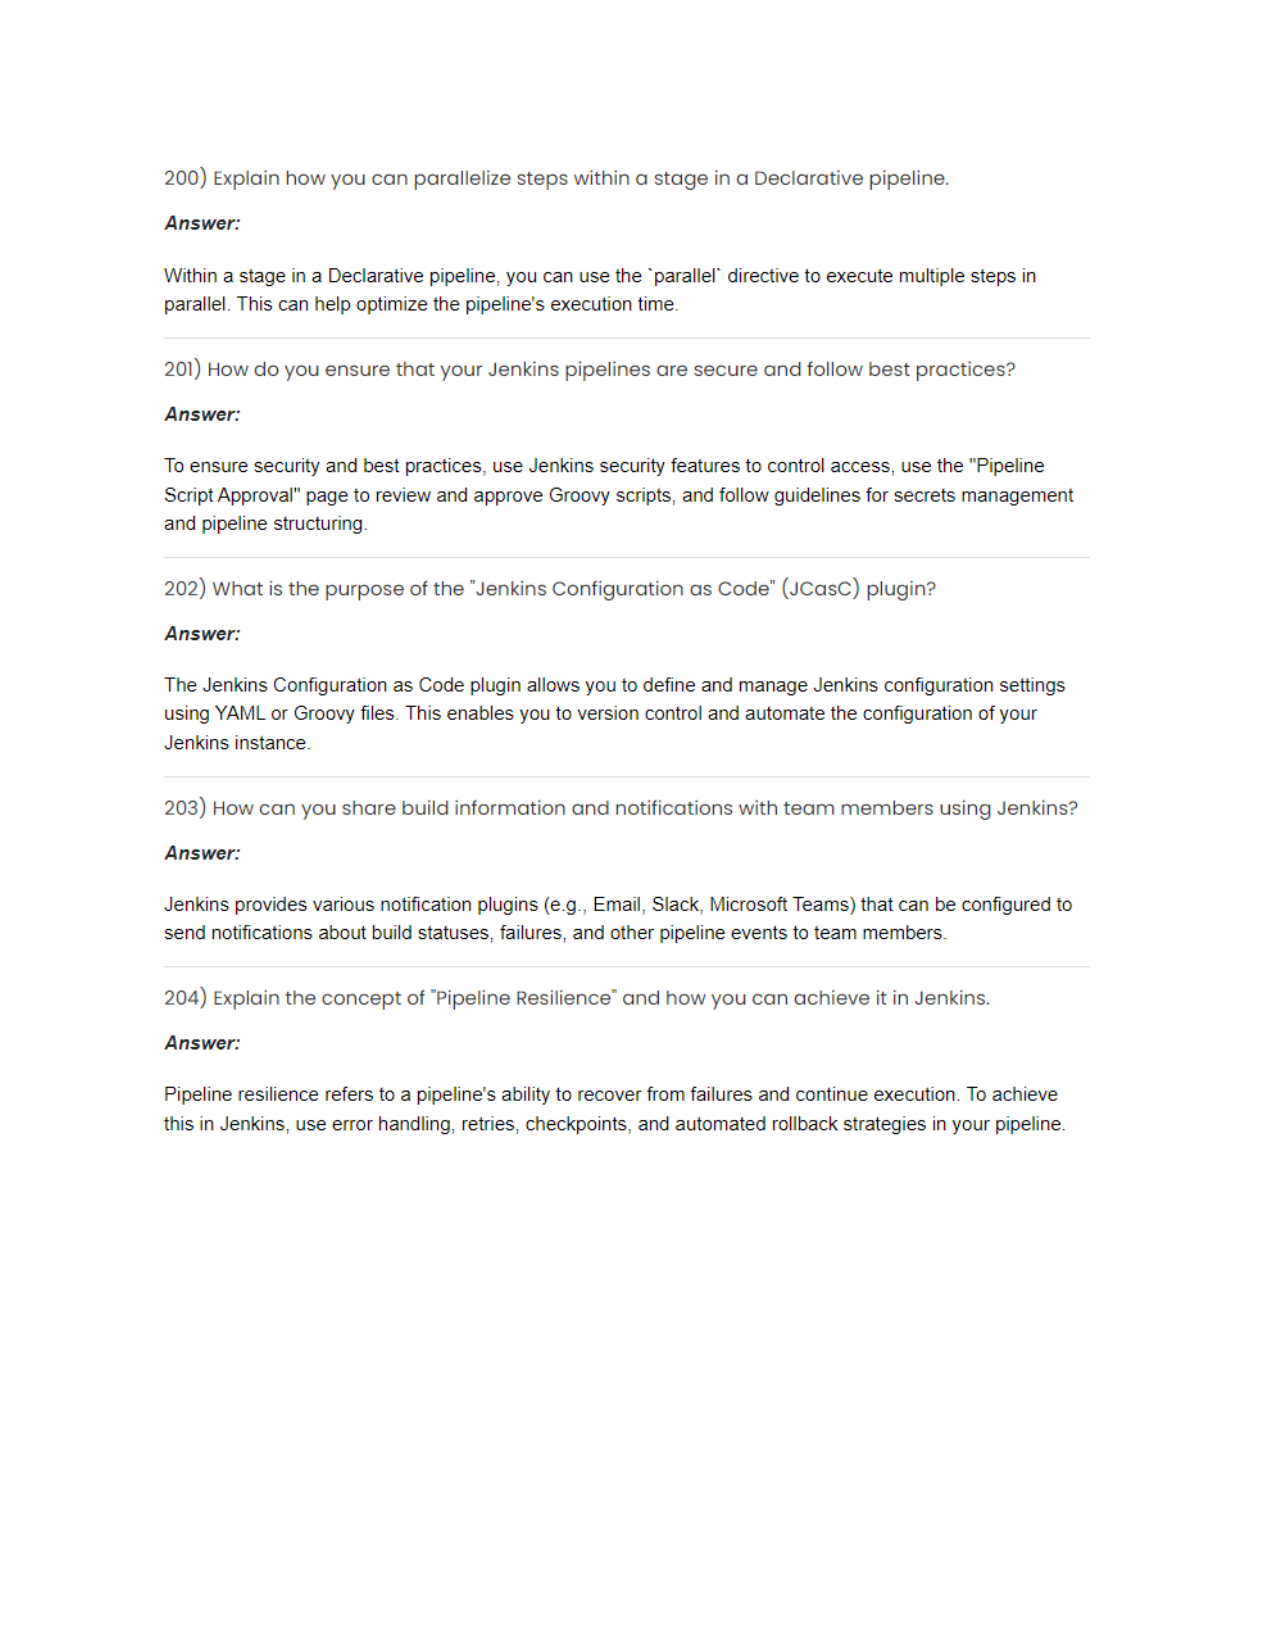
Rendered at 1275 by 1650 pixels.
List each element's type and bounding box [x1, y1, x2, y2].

picture [150, 150, 1125, 1151]
